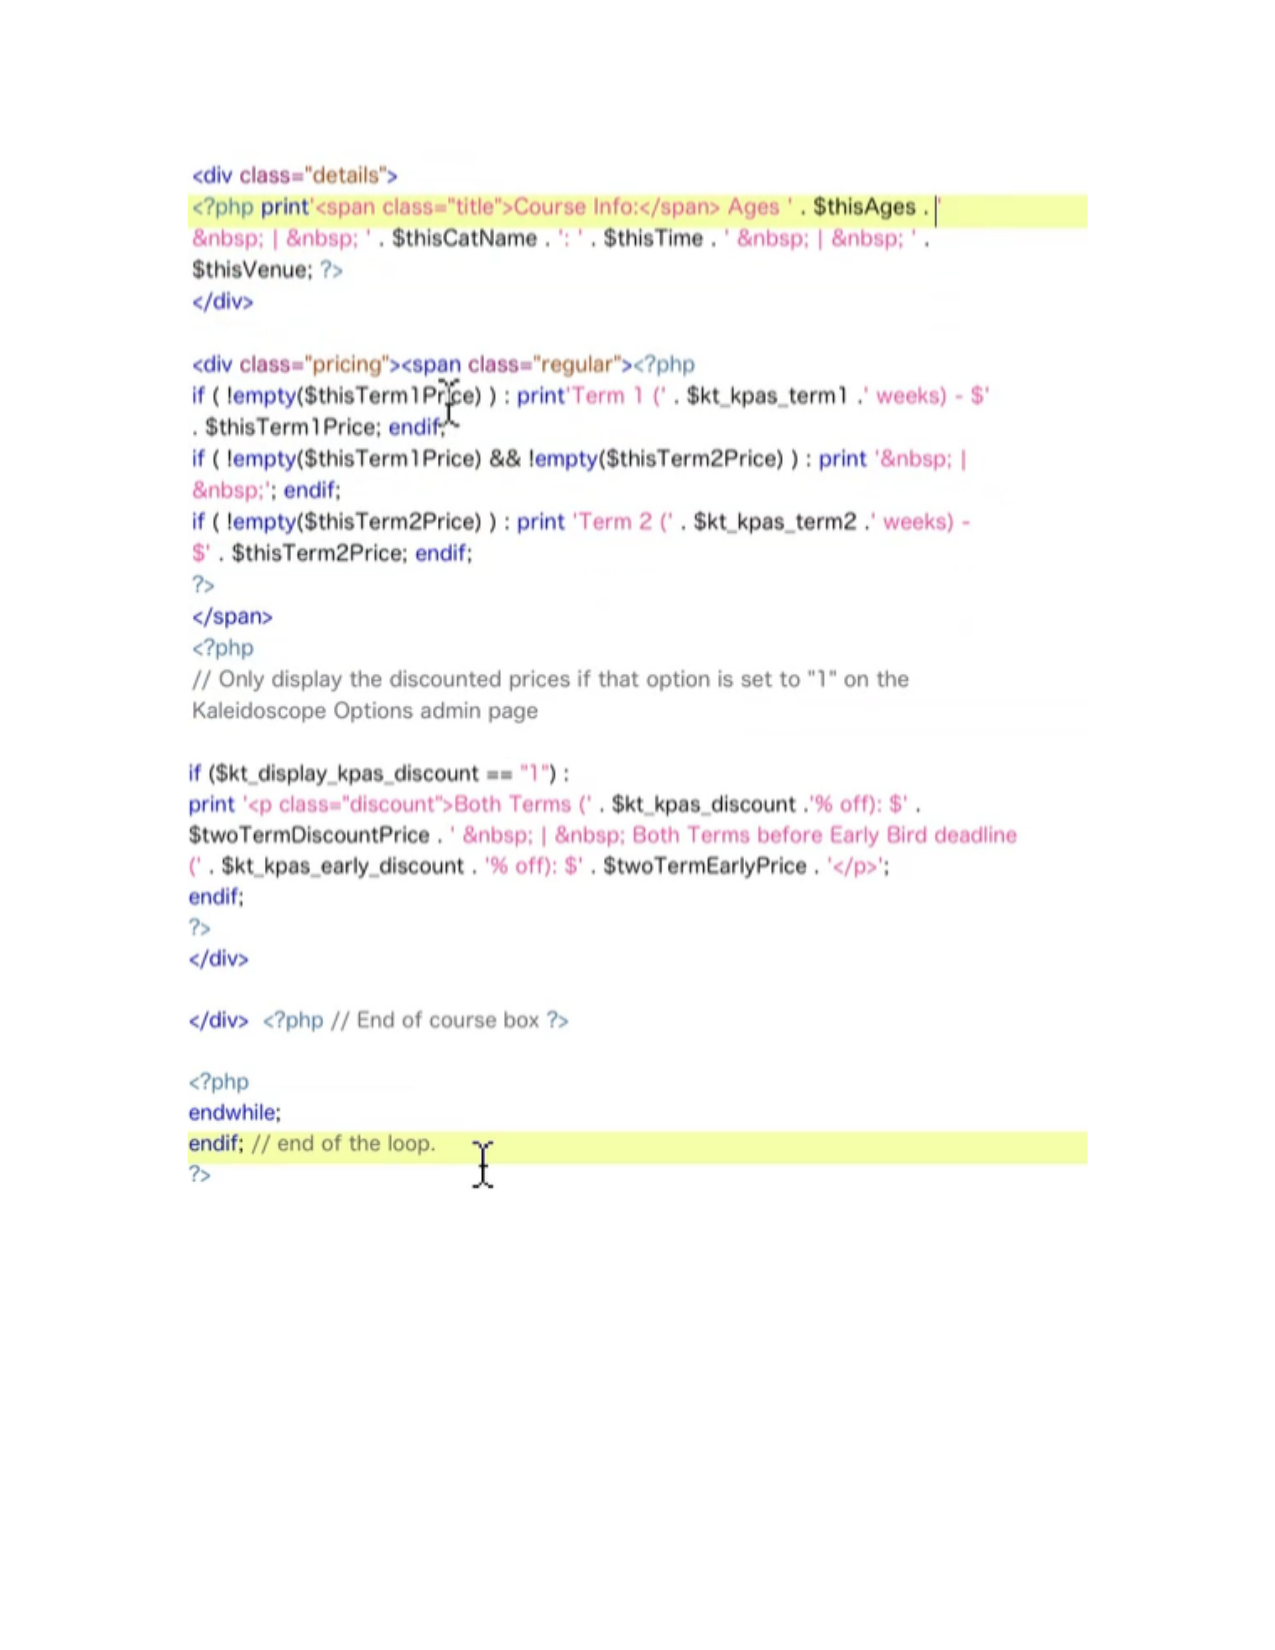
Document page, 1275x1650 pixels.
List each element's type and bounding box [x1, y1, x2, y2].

picture [187, 757, 1088, 1195]
picture [187, 150, 1088, 737]
